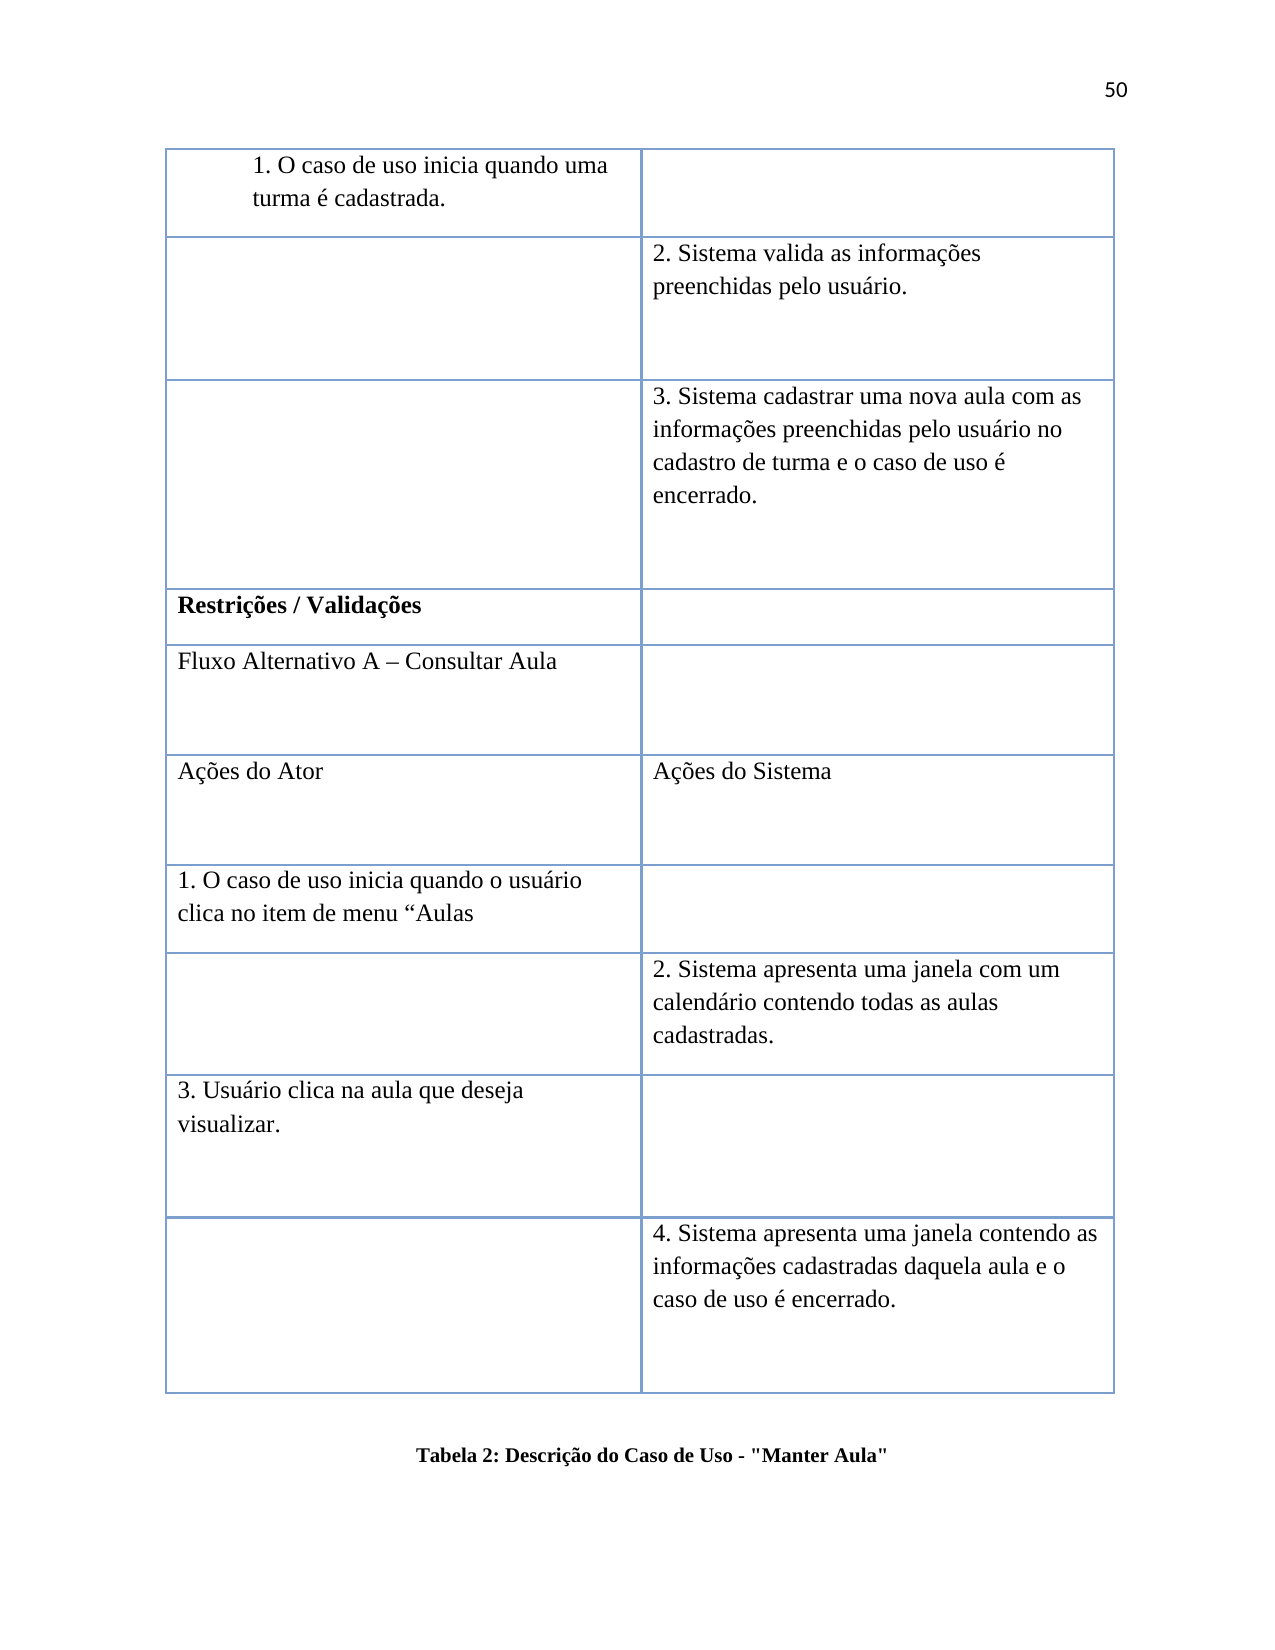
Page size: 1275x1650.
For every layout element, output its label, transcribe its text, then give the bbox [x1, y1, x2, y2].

text Tabela 2: Descrição do Caso de Uso - "Manter Aula" [177, 1443, 1127, 1467]
table_cell 1. O caso de uso inicia quando uma turma é cadastrada. [167, 150, 640, 236]
table_cell [643, 590, 1113, 644]
table_cell [643, 1076, 1113, 1216]
table_cell 3. Usuário clica na aula que deseja visualizar. [167, 1076, 640, 1216]
table_cell [167, 954, 640, 1073]
table_cell 3. Sistema cadastrar uma nova aula com as informações preenchidas pelo usuário no cadastro de turma e o caso de uso é encerrado. [643, 381, 1113, 588]
table_cell Ações do Ator [167, 756, 640, 863]
table_cell [643, 866, 1113, 952]
table_cell [167, 1219, 640, 1392]
table_cell [643, 646, 1113, 754]
table_cell [167, 381, 640, 588]
table_cell Ações do Sistema [643, 756, 1113, 863]
table_cell Fluxo Alternativo A – Consultar Aula [167, 646, 640, 754]
table_cell 4. Sistema apresenta uma janela contendo as informações cadastradas daquela aula e o caso de uso é encerrado. [643, 1219, 1113, 1392]
table_cell 2. Sistema apresenta uma janela com um calendário contendo todas as aulas cadastradas. [643, 954, 1113, 1073]
table_cell [167, 238, 640, 379]
table_cell [643, 150, 1113, 236]
table_cell 1. O caso de uso inicia quando o usuário clica no item de menu “Aulas [167, 866, 640, 952]
table_cell 2. Sistema valida as informações preenchidas pelo usuário. [643, 238, 1113, 379]
table_cell Restrições / Validações [167, 590, 640, 644]
